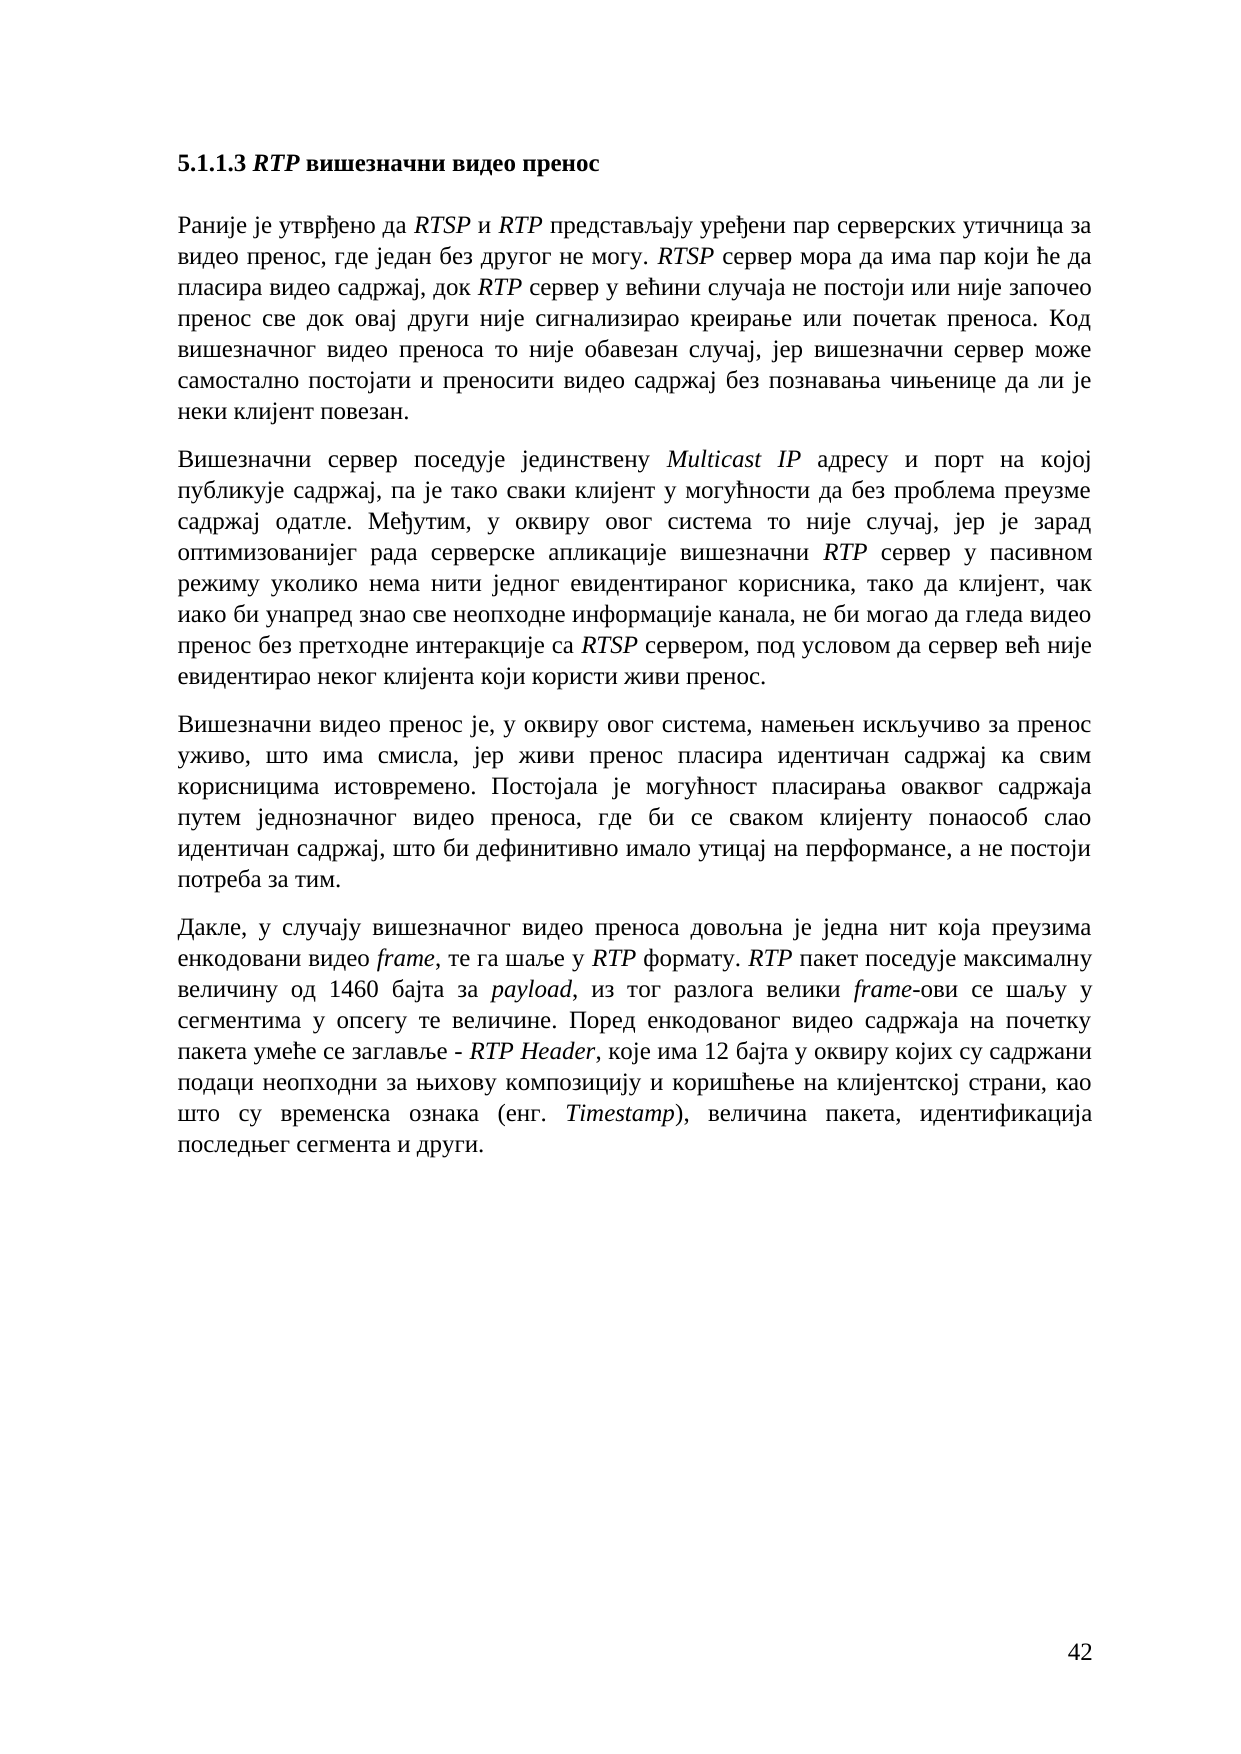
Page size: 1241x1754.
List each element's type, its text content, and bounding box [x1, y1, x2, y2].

text Вишезначни видео пренос је, у оквиру овог система, намењен искључиво за пренос уживо, што има смисла, јер живи пренос пласира идентичан садржај ка свим корисницима истовремено. Постојала је могућност пласирања оваквог садржаја путем једнозначног видео преноса, где би се сваком клијенту понаособ слао идентичан садржај, што би дефинитивно имало утицај на перформансе, а не постоји потреба за тим. [177, 709, 1092, 893]
text Вишезначни сервер поседује јединствену Multicast IP адресу и порт на којој публикује садржај, па је тако сваки клијент у могућности да без проблема преузме садржај одатле. Међутим, у оквиру овог система то није случај, јер је зарад оптимизованијег рада серверске апликације вишезначни RTP сервер у пасивном режиму уколико нема нити једног евидентираног корисника, тако да клијент, чак иако би унапред знао све неопходне информације канала, не би могао да гледа видео пренос без претходне интеракције са RTSP сервером, под условом да сервер већ није евидентирао неког клијента који користи живи пренос. [177, 444, 1092, 690]
text Раније је утврђено да RTSP и RTP представљају уређени пар серверских утичница за видео пренос, где један без другог не могу. RTSP сервер мора да има пар који ће да пласира видео садржај, док RTP сервер у већини случаја не постоји или није започео пренос све док овај други није сигнализирао креирање или почетак преноса. Код вишезначног видео преноса то није обавезан случај, јер вишезначни сервер може самостално постојати и преносити видео садржај без познавања чињенице да ли је неки клијент повезан. [177, 210, 1092, 425]
subtitle 5.1.1.3 RTP вишезначни видео пренос [177, 148, 1092, 176]
text Дакле, у случају вишезначног видео преноса довољна је једна нит која преузима енкодовани видео frame, те га шаље у RTP формату. RTP пакет поседује максималну величину од 1460 бајта за payload, из тог разлога велики frame-ови се шаљу у сегментима у опсегу те величине. Поред енкодованог видео садржаја на почетку пакета умеће се заглавље - RTP Header, које има 12 бајта у оквиру којих су садржани подаци неопходни за њихову композицију и коришћење на клијентској страни, као што су временска ознака (енг. Timestamp), величина пакета, идентификација последњег сегмента и други. [177, 912, 1092, 1158]
